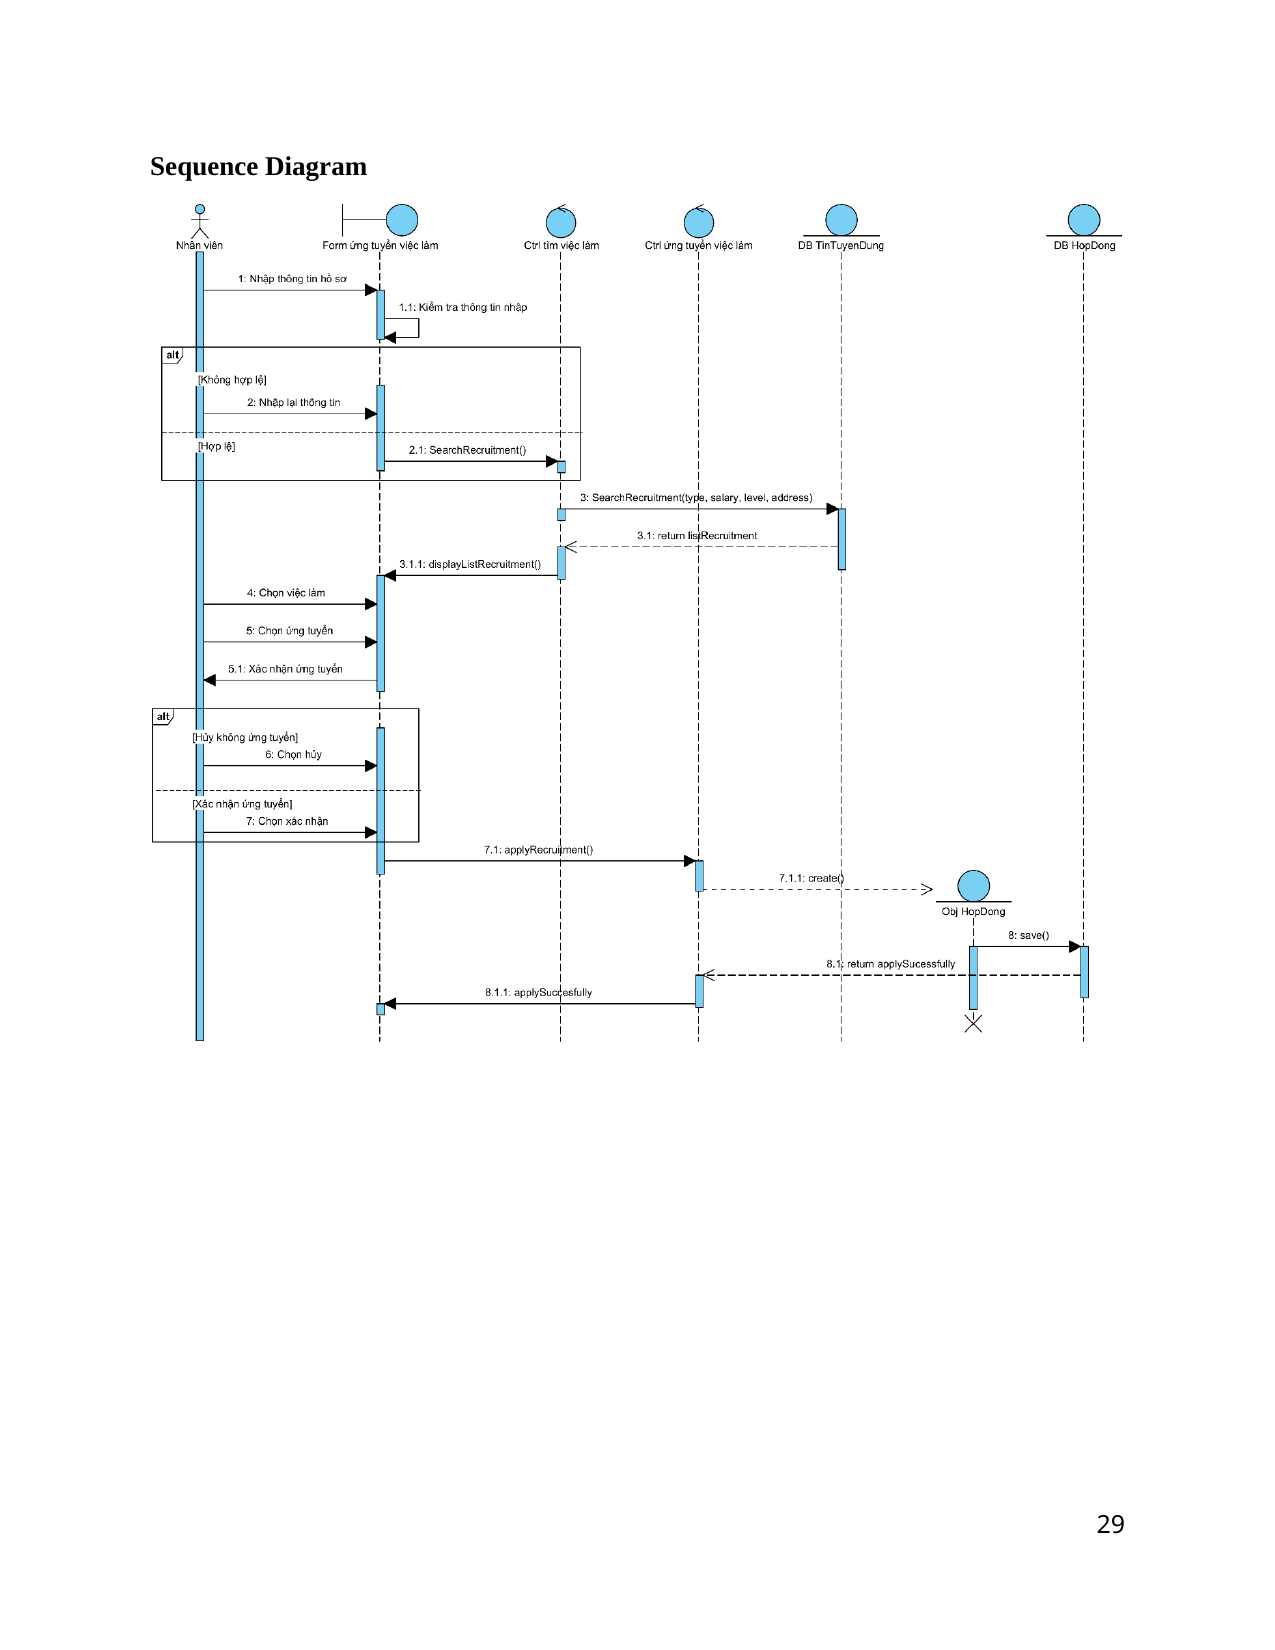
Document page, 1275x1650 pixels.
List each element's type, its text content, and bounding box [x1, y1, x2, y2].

picture [150, 202, 1125, 1045]
text Sequence Diagram [150, 150, 1125, 181]
